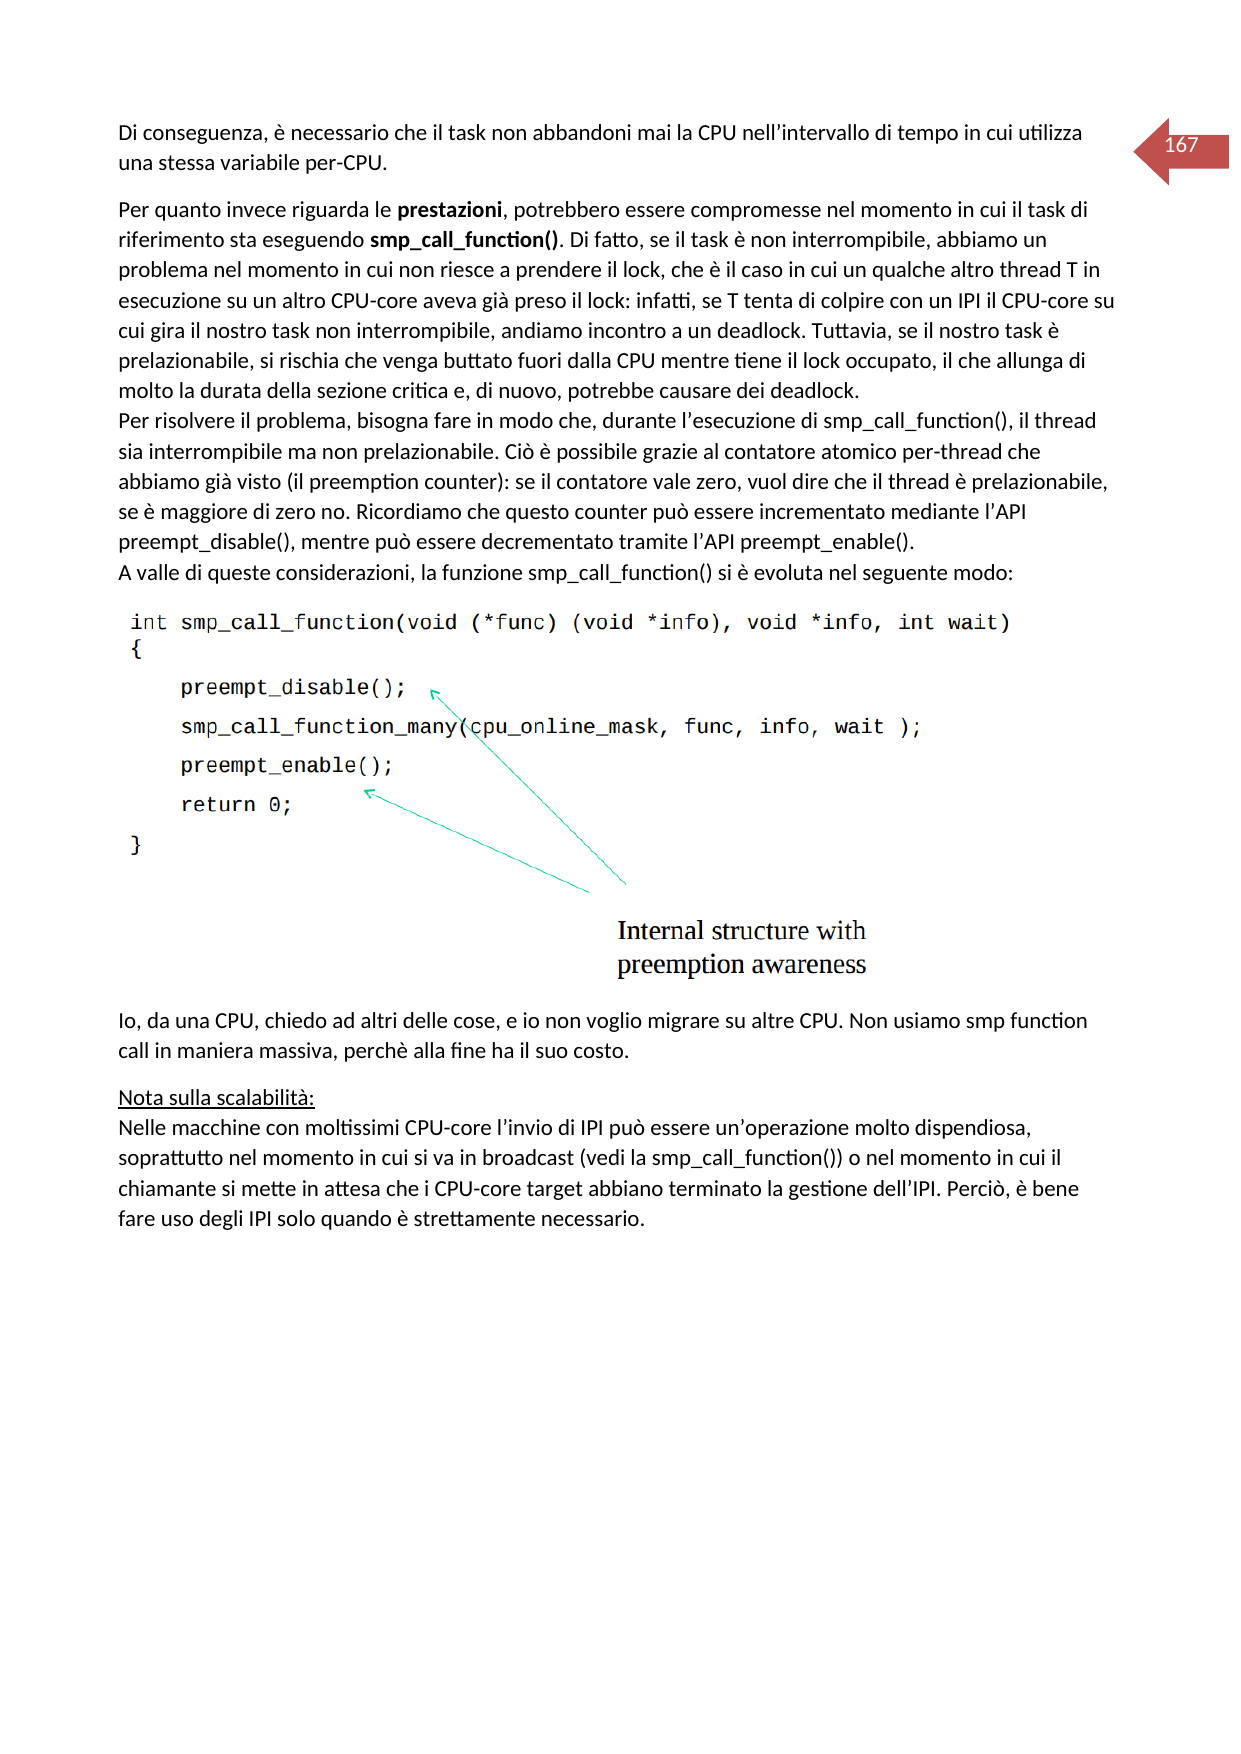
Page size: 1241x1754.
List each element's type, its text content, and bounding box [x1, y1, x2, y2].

text Per quanto invece riguarda le prestazioni, potrebbero essere compromesse nel momento in cui il task di riferimento sta eseguendo smp_call_function(). Di fatto, se il task è non interrompibile, abbiamo un problema nel momento in cui non riesce a prendere il lock, che è il caso in cui un qualche altro thread T in esecuzione su un altro CPU-core aveva già preso il lock: infatti, se T tenta di colpire con un IPI il CPU-core su cui gira il nostro task non interrompibile, andiamo incontro a un deadlock. Tuttavia, se il nostro task è prelazionabile, si rischia che venga buttato fuori dalla CPU mentre tiene il lock occupato, il che allunga di molto la durata della sezione critica e, di nuovo, potrebbe causare dei deadlock. Per risolvere il problema, bisogna fare in modo che, durante l’esecuzione di smp_call_function(), il thread sia interrompibile ma non prelazionabile. Ciò è possibile grazie al contatore atomico per-thread che abbiamo già visto (il preemption counter): se il contatore vale zero, vuol dire che il thread è prelazionabile, se è maggiore di zero no. Ricordiamo che questo counter può essere incrementato mediante l’API preempt_disable(), mentre può essere decrementato tramite l’API preempt_enable(). A valle di queste considerazioni, la funzione smp_call_function() si è evoluta nel seguente modo: [118, 195, 1122, 586]
picture [118, 604, 1015, 988]
text Nota sulla scalabilità: Nelle macchine con moltissimi CPU-core l’invio di IPI può essere un’operazione molto dispendiosa, soprattutto nel momento in cui si va in broadcast (vedi la smp_call_function()) o nel momento in cui il chiamante si mette in attesa che i CPU-core target abbiano terminato la gestione dell’IPI. Perciò, è bene fare uso degli IPI solo quando è strettamente necessario. [118, 1083, 1122, 1232]
text Di conseguenza, è necessario che il task non abbandoni mai la CPU nell’intervallo di tempo in cui utilizza una stessa variabile per-CPU. [118, 118, 1122, 176]
text Io, da una CPU, chiedo ad altri delle cose, e io non voglio migrare su altre CPU. Non usiamo smp function call in maniera massiva, perchè alla fine ha il suo costo. [118, 1006, 1122, 1064]
